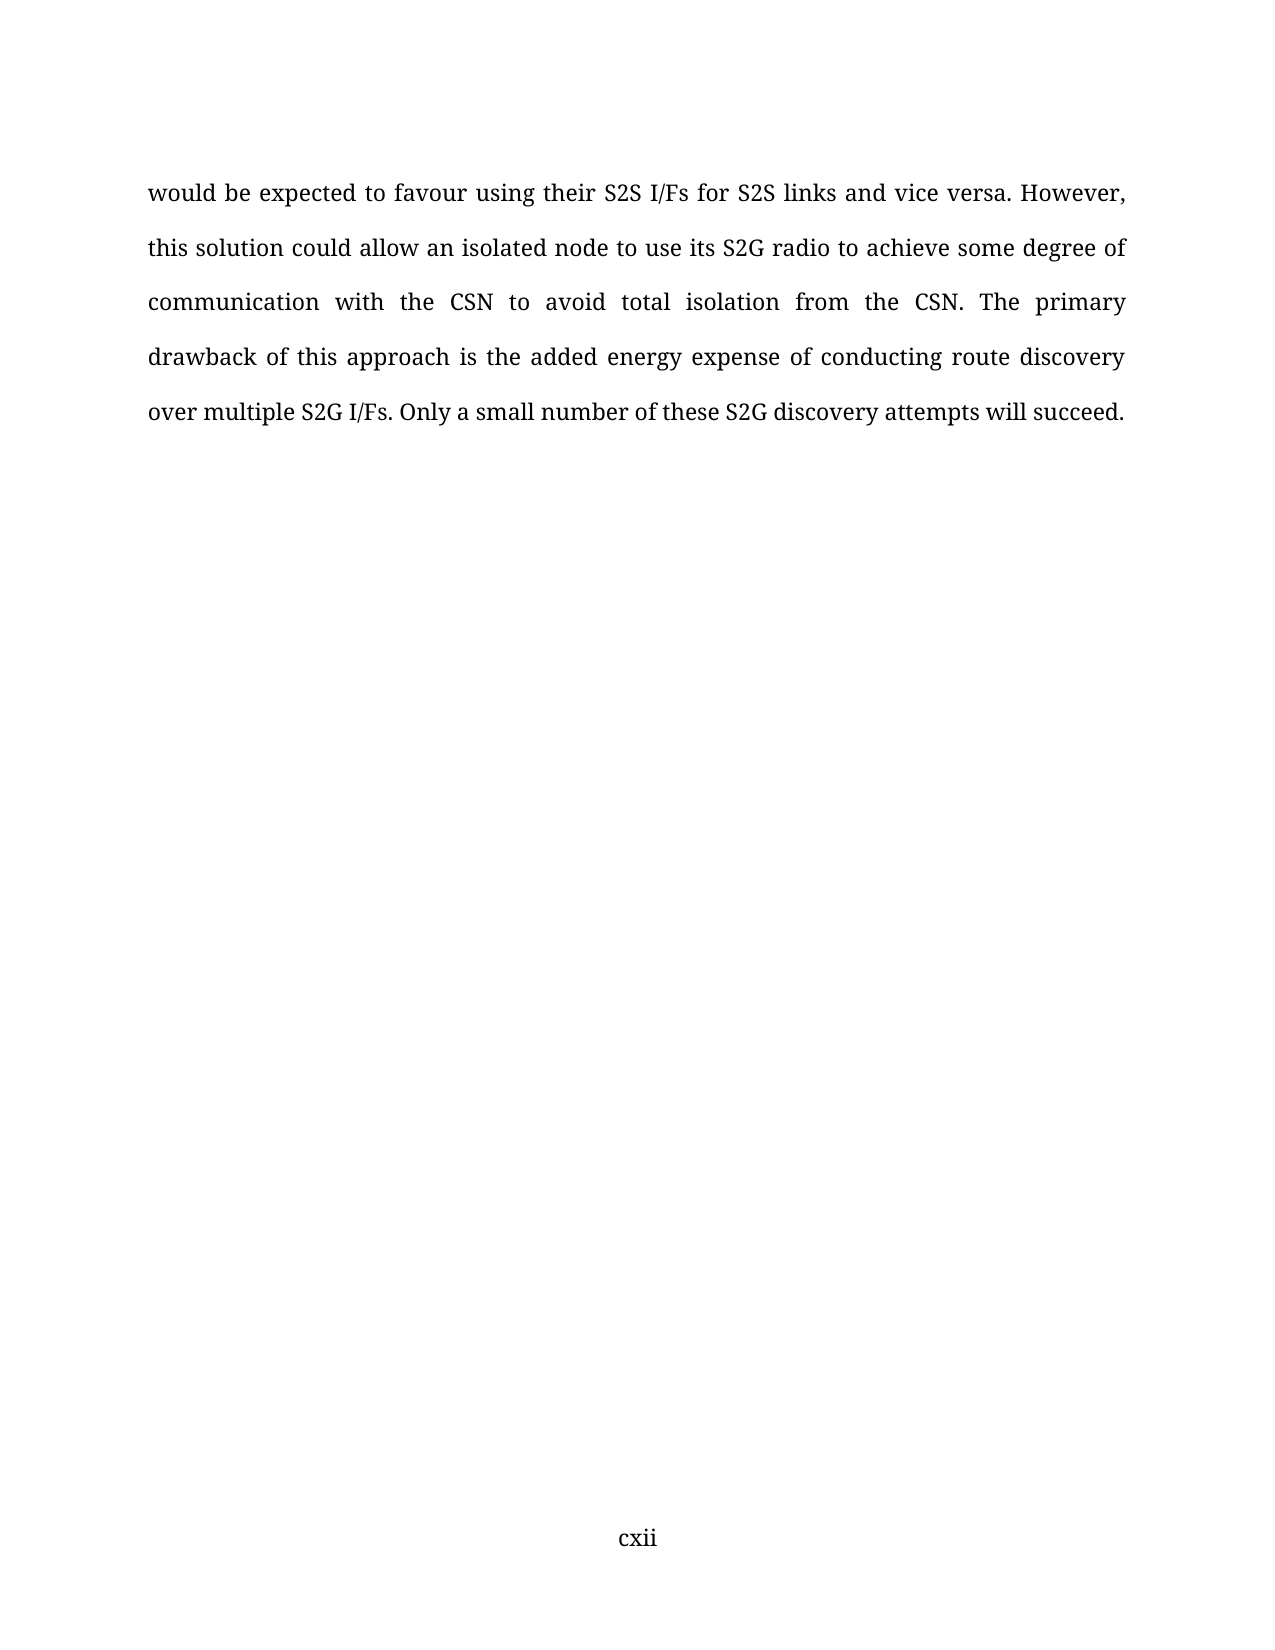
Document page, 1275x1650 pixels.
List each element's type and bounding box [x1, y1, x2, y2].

text [148, 177, 1127, 427]
